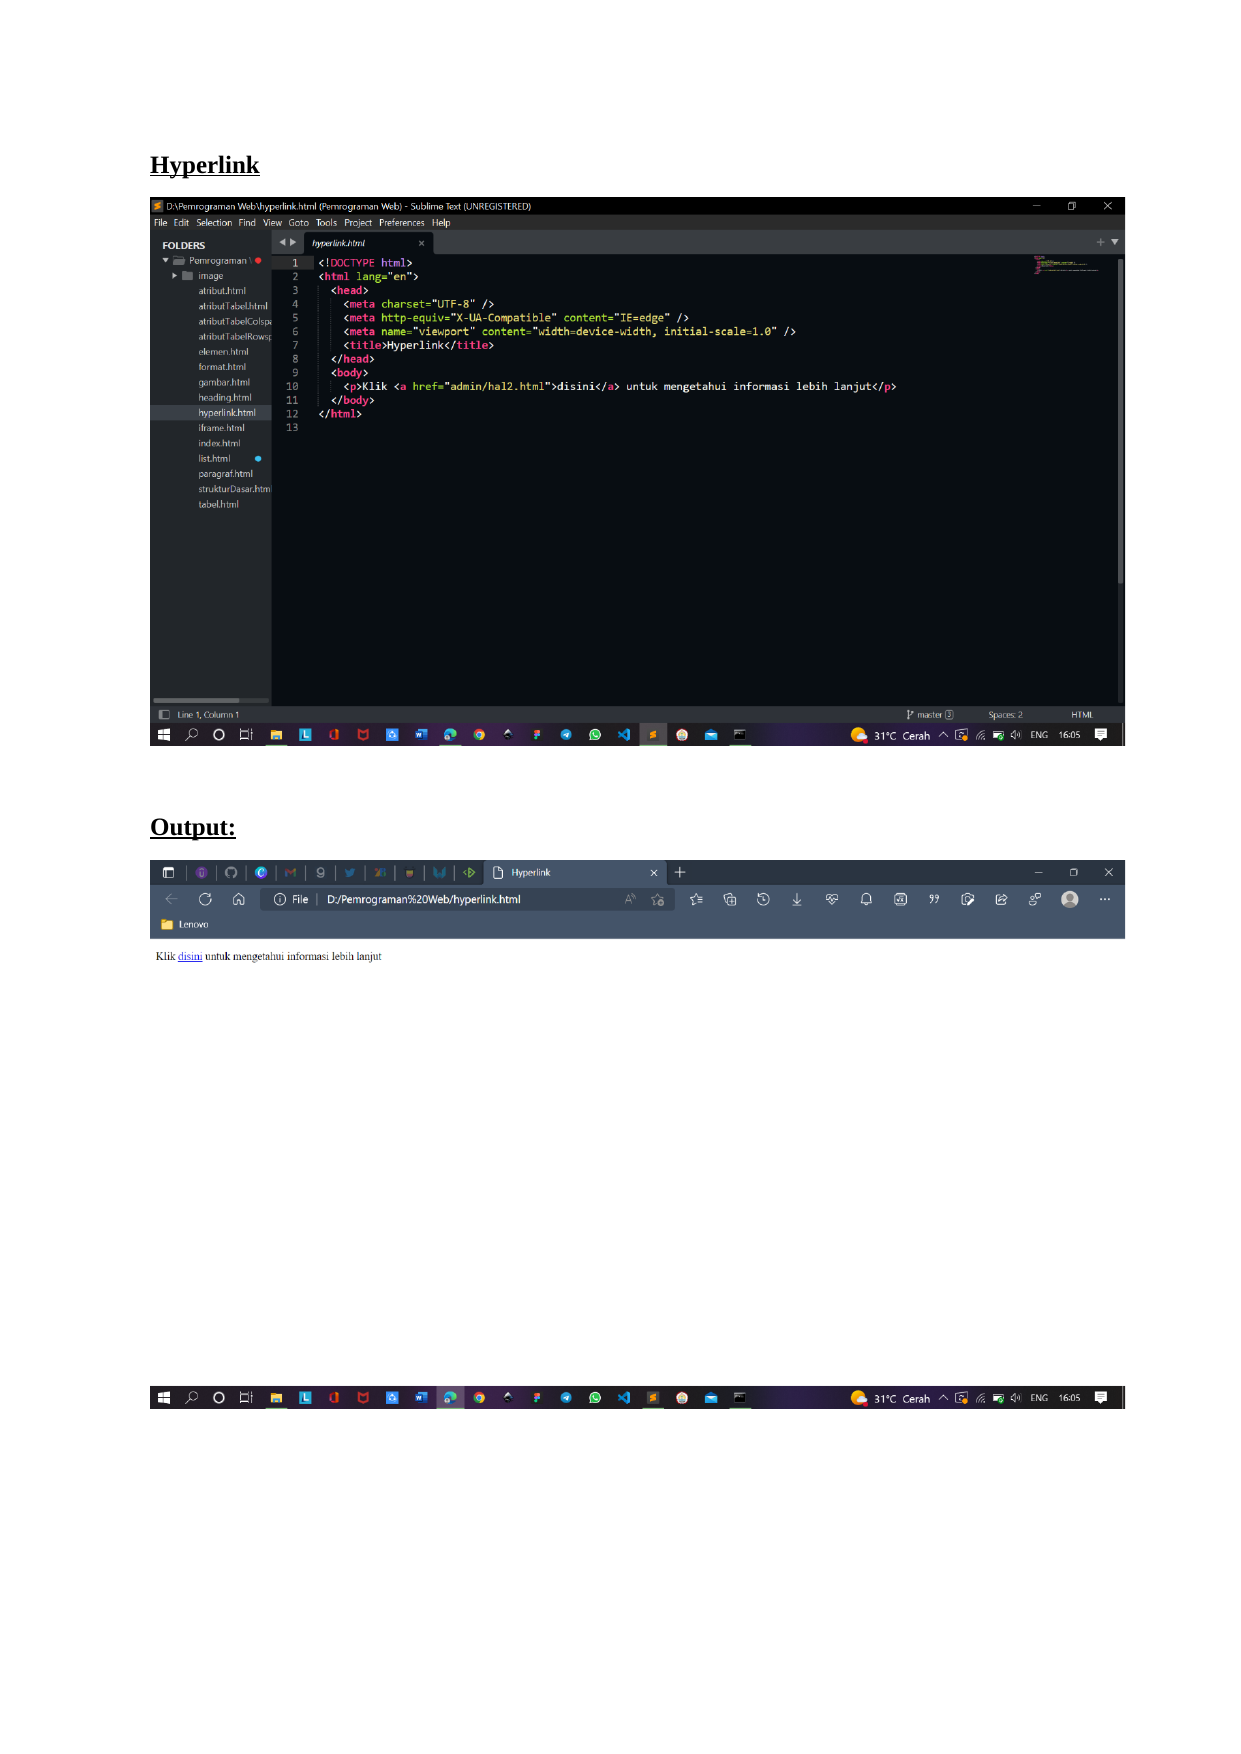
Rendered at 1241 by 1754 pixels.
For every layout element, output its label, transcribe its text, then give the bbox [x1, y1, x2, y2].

text Output: [150, 812, 1090, 841]
text Hyperlink [150, 150, 1090, 179]
picture [150, 860, 1125, 1409]
picture [150, 197, 1125, 746]
